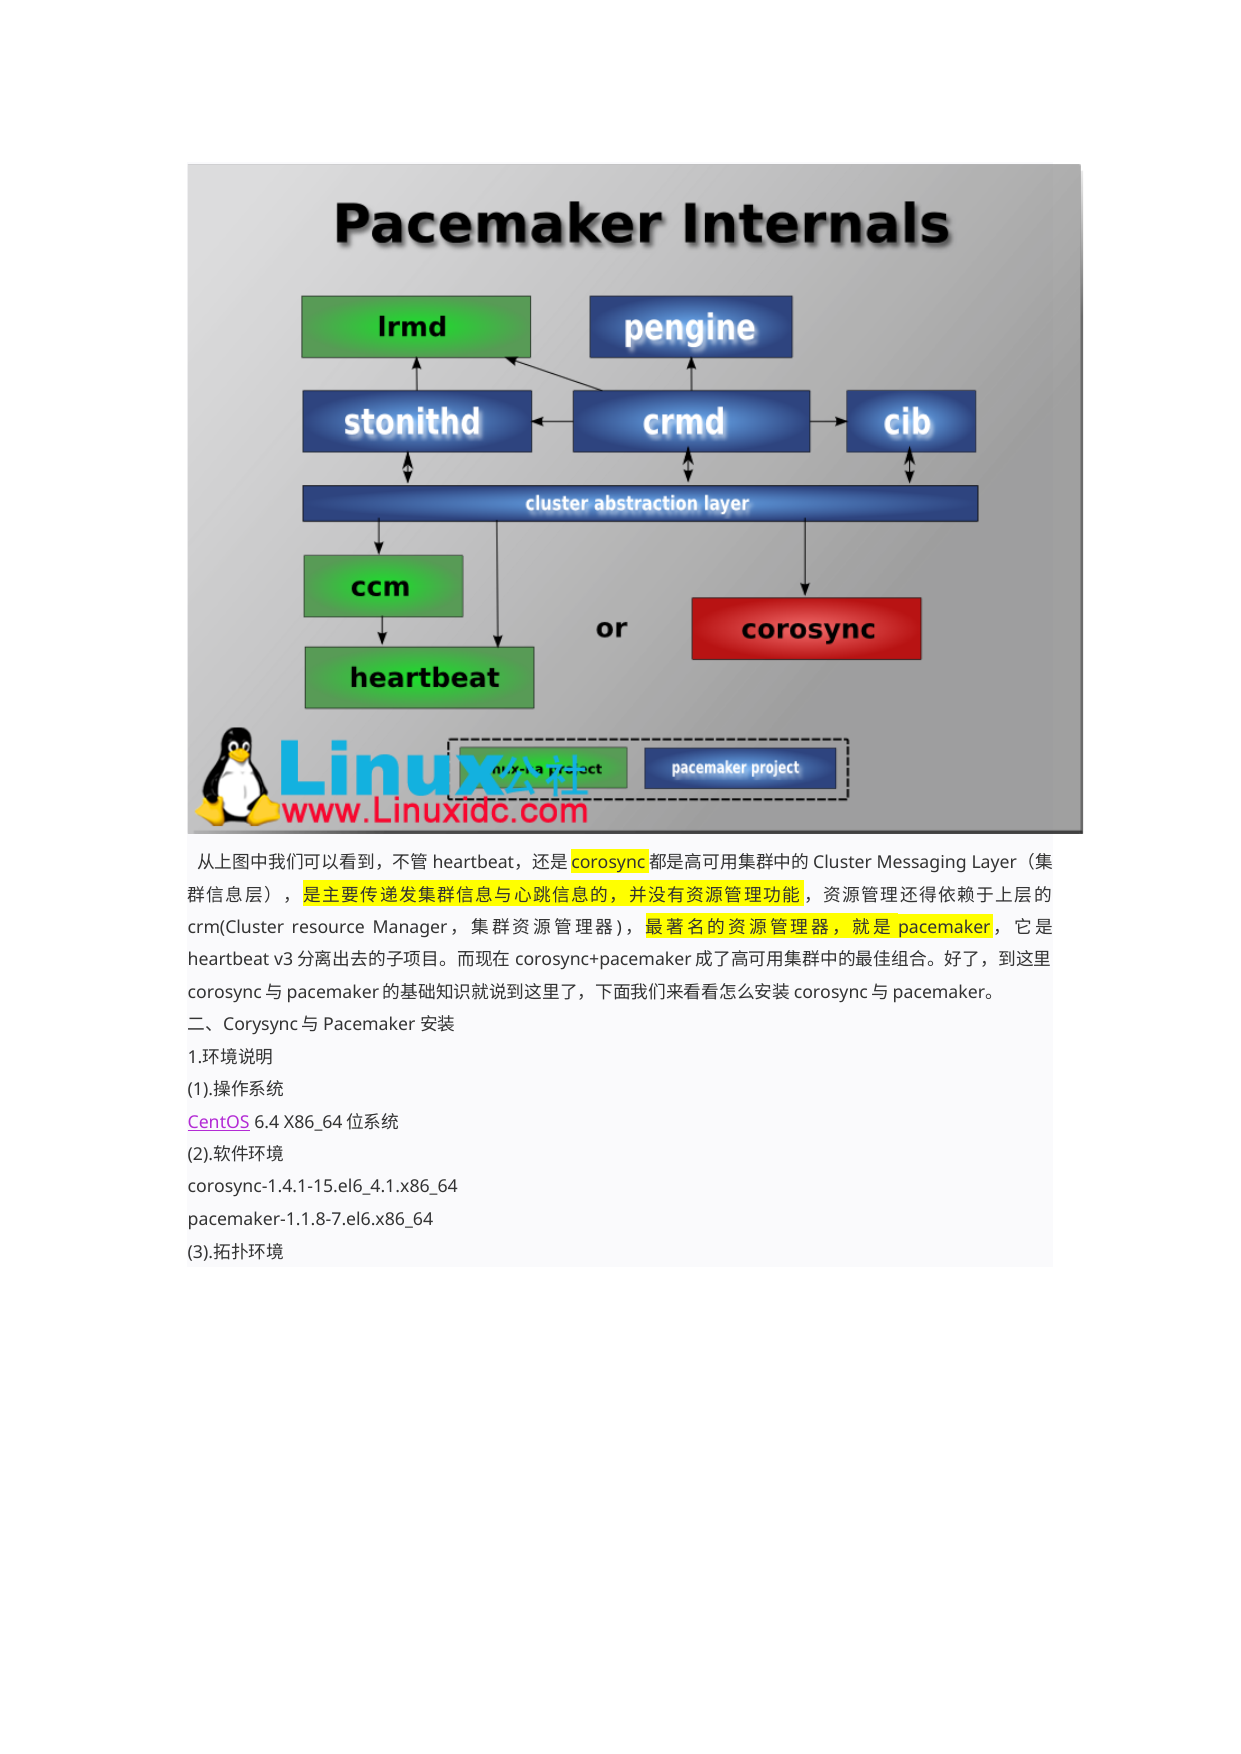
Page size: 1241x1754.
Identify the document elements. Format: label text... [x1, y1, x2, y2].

text pacemaker-1.1.8-7.el6.x86_64 [187, 1202, 1053, 1234]
text (3).拓扑环境 [187, 1234, 1053, 1267]
text (2).软件环境 corosync-1.4.1-15.el6_4.1.x86_64 [187, 1137, 1053, 1202]
picture [187, 162, 1084, 834]
text 从上图中我们可以看到，不管heartbeat，还是corosync都是高可用集群中的Cluster Messaging Layer（集群信息层），是主要传递发集群信息与心跳信息的，并没有资源管理功能，资源管理还得依赖于上层的crm(Cluster resource Manager，集群资源管理器)，最著名的资源管理器，就是pacemaker，它是heartbeat v3分离出去的子项目。而现在corosync+pacemaker成了高可用集群中的最佳组合。好了，到这里corosync与pacemaker的基础知识就说到这里了，下面我们来看看怎么安装corosync与pacemaker。 [187, 844, 1053, 1007]
text 二、Corysync与Pacemaker 安装 1.环境说明 (1).操作系统 CentOS 6.4 X86_64位系统 [187, 1007, 1053, 1137]
